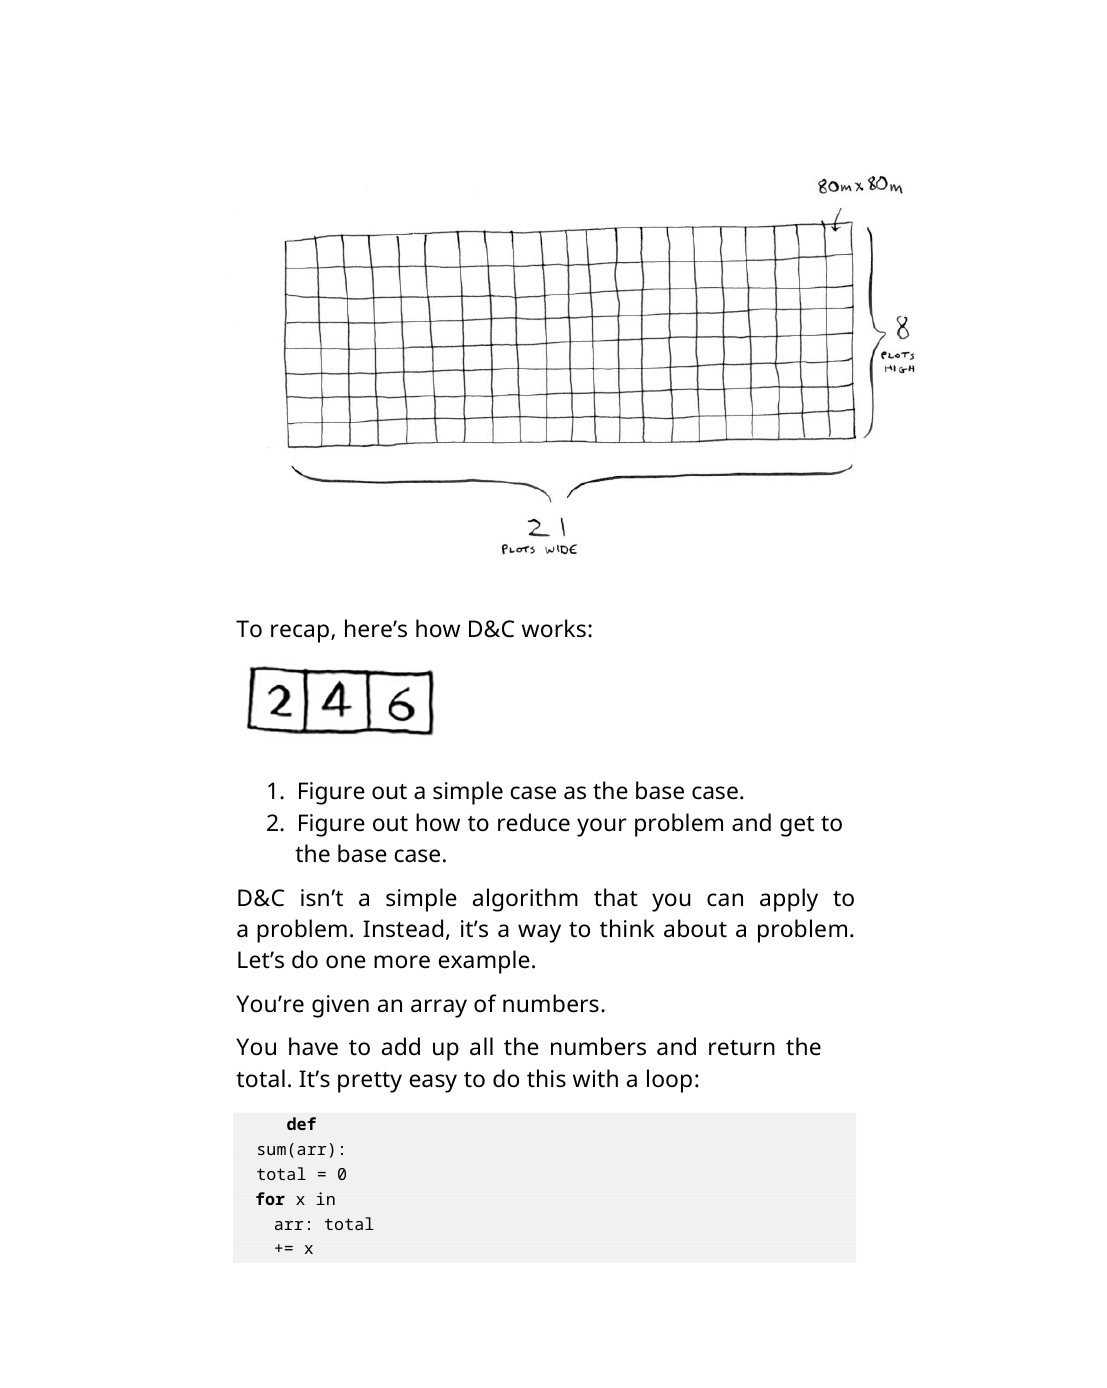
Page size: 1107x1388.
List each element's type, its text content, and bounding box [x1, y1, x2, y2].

text You have to add up all the numbers and return the total. It’s pretty easy to do this with a loop: [236, 1031, 859, 1094]
text 2. Figure out how to reduce your problem and get to the base case. [266, 806, 859, 869]
text To recap, here’s how D&C works: [236, 612, 1021, 644]
text def sum(arr): total = 0 [236, 1112, 367, 1185]
picture [228, 161, 939, 563]
text for x in arr: total += x [255, 1187, 385, 1260]
text 1. Figure out a simple case as the base case. [266, 775, 1021, 806]
text You’re given an array of numbers. [236, 988, 1021, 1019]
picture [236, 655, 443, 750]
text D&C isn’t a simple algorithm that you can apply to a problem. Instead, it’s a way to think about a problem. Let’s do one more example. [236, 882, 855, 975]
